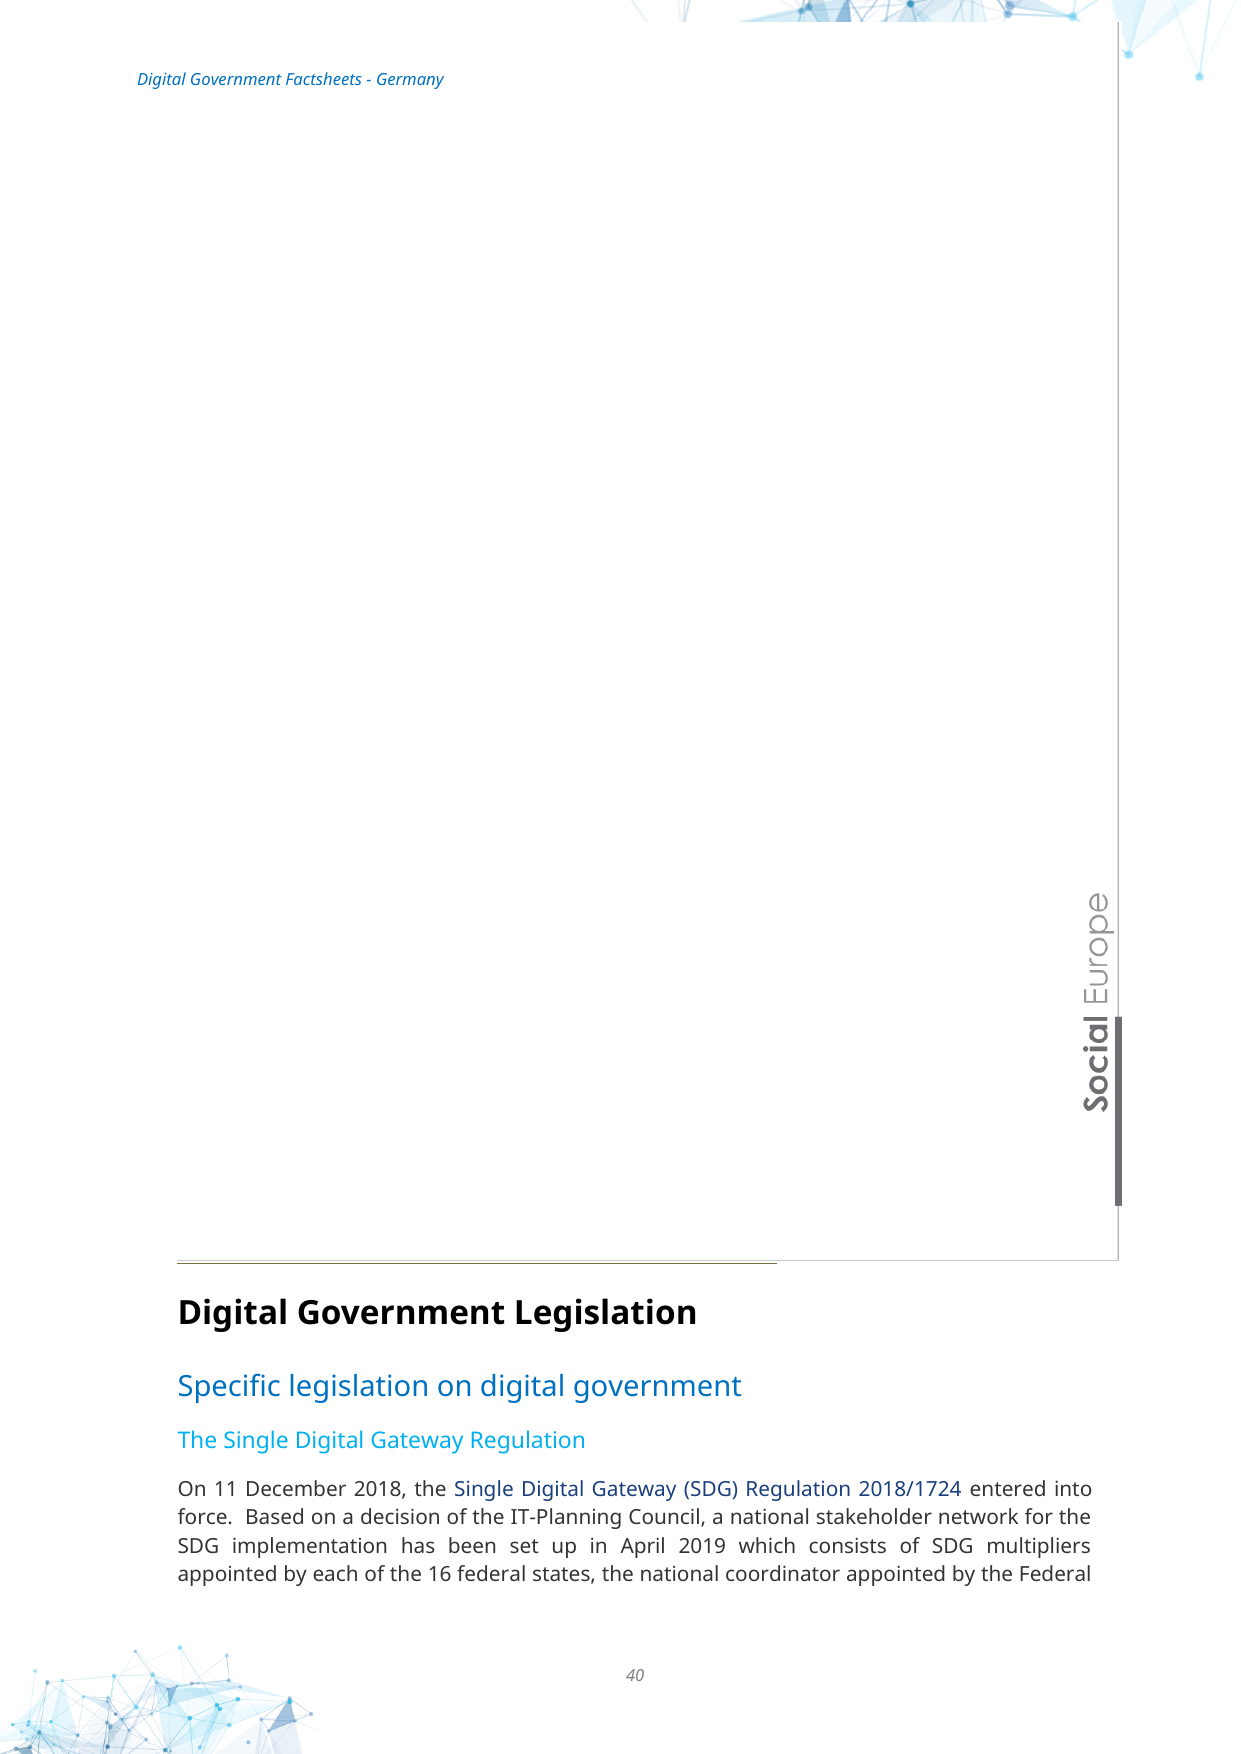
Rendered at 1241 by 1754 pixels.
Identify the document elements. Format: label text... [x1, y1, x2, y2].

subtitle The Single Digital Gateway Regulation [177, 1424, 1092, 1455]
subtitle Digital Government Legislation [177, 1289, 1092, 1334]
picture [177, 22, 1122, 1261]
text On 11 December 2018, the Single Digital Gateway (SDG) Regulation 2018/1724 entered into force. Based on a decision of the IT-Planning Council, a national stakeholder network for the SDG implementation has been set up in April 2019 which consists of SDG multipliers appointed by each of the 16 federal states, the national coordinator appointed by the Federal government, contact persons of the Federal Ministries and representatives of the leading municipal associations. The network will meet at least twice a year. On 21 May 2019, a national kick-off meeting for the SDG implementation took place at the German Federal Ministry of the Interior, Building and Community in Berlin. [177, 1474, 1092, 1588]
subtitle Specific legislation on digital government [177, 1366, 1092, 1405]
